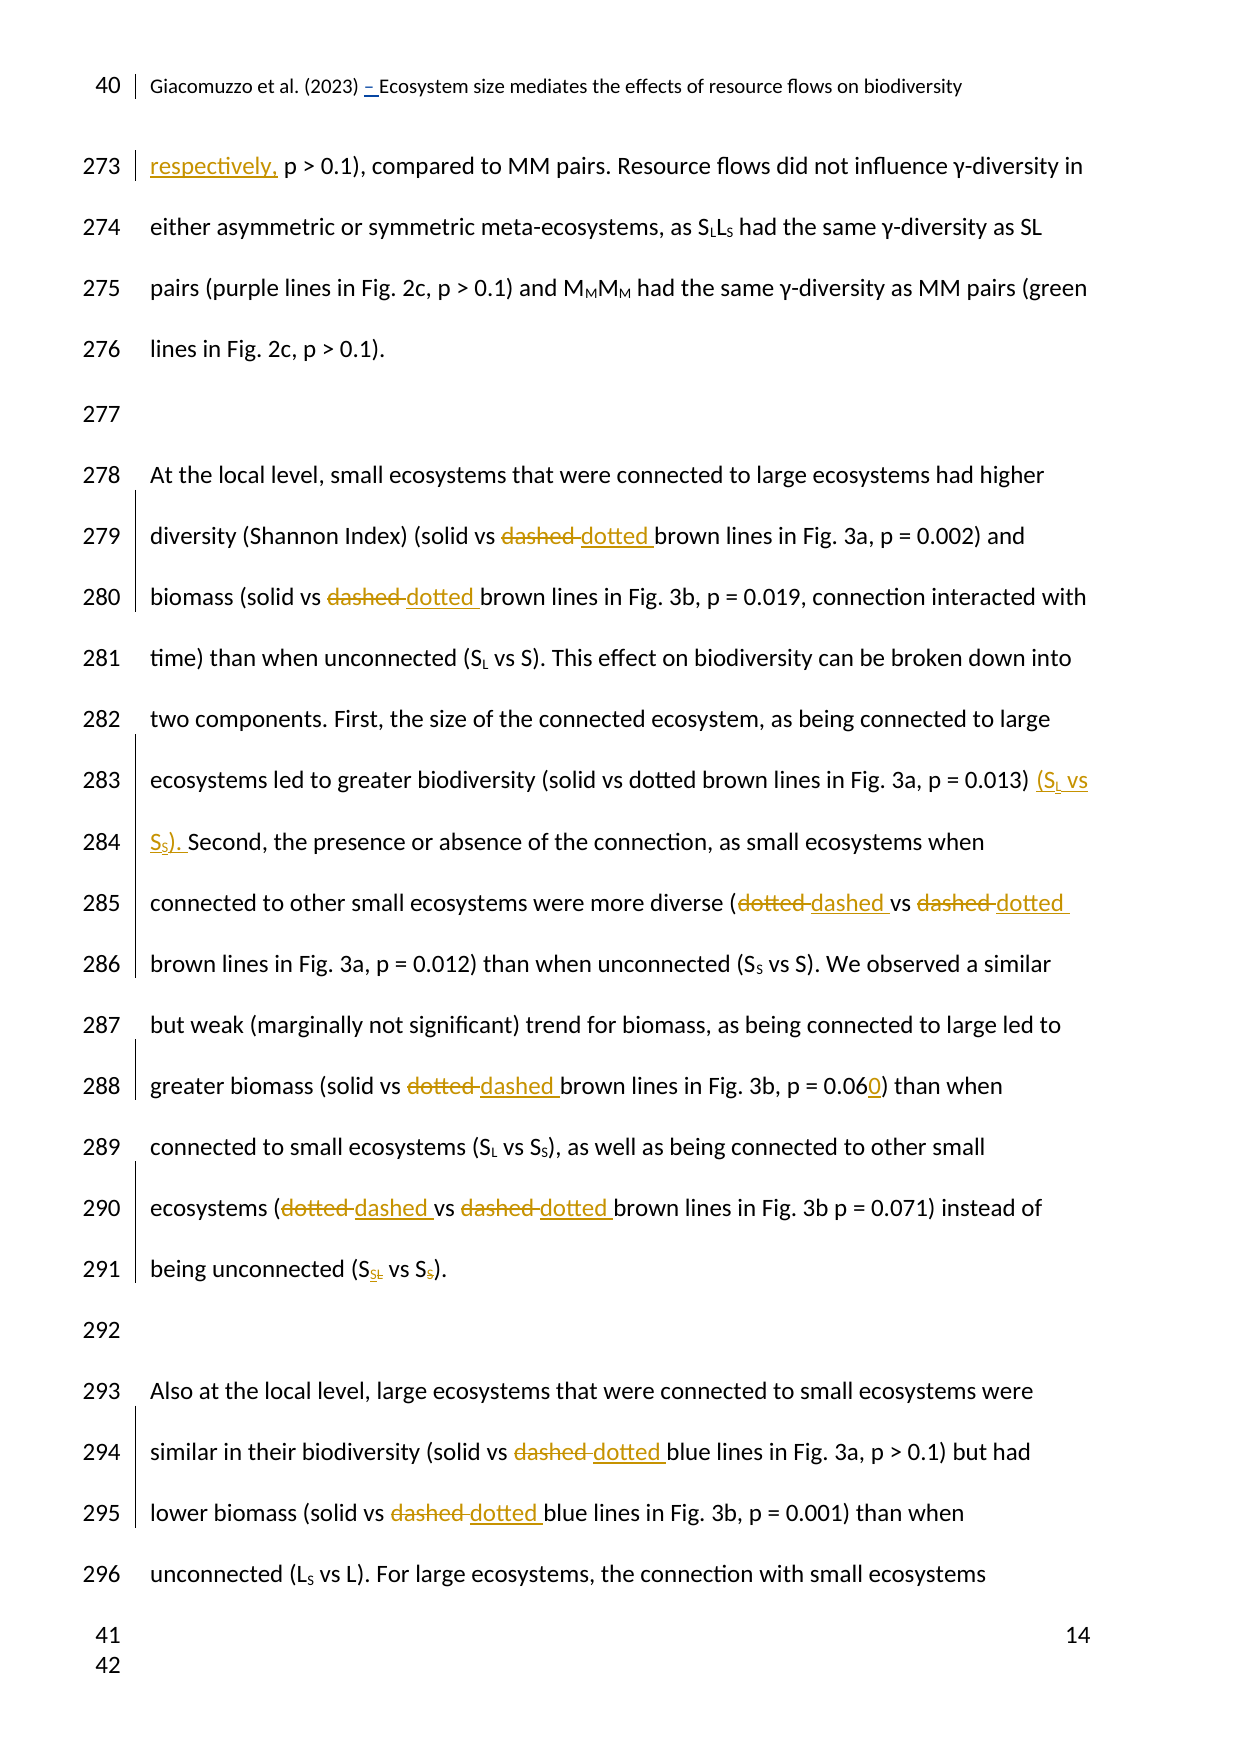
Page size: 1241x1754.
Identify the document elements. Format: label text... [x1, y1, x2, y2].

text At the local level, small ecosystems that were connected to large ecosystems had higher diversity (Shannon Index) (solid vs brown lines in Fig. 3a, p = 0.002) and biomass (solid vs brown lines in Fig. 3b, p = 0.019, connection interacted with time) than when unconnected (SL vs S). This effect on biodiversity can be broken down into two components. First, the size of the connected ecosystem, as being connected to large ecosystems led to greater biodiversity (solid vs dotted brown lines in Fig. 3a, p = 0.013) Second, the presence or absence of the connection, as small ecosystems when connected to other small ecosystems were more diverse (vs brown lines in Fig. 3a, p = 0.012) than when unconnected (SS vs S). We observed a similar but weak (marginally not significant) trend for biomass, as being connected to large led to greater biomass (solid vs brown lines in Fig. 3b, p = 0.06) than when connected to small ecosystems (SL vs SS), as well as being connected to other small ecosystems (vs brown lines in Fig. 3b p = 0.071) instead of being unconnected (S vs S). [150, 459, 1090, 1283]
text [150, 150, 1090, 364]
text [150, 1375, 1090, 1589]
